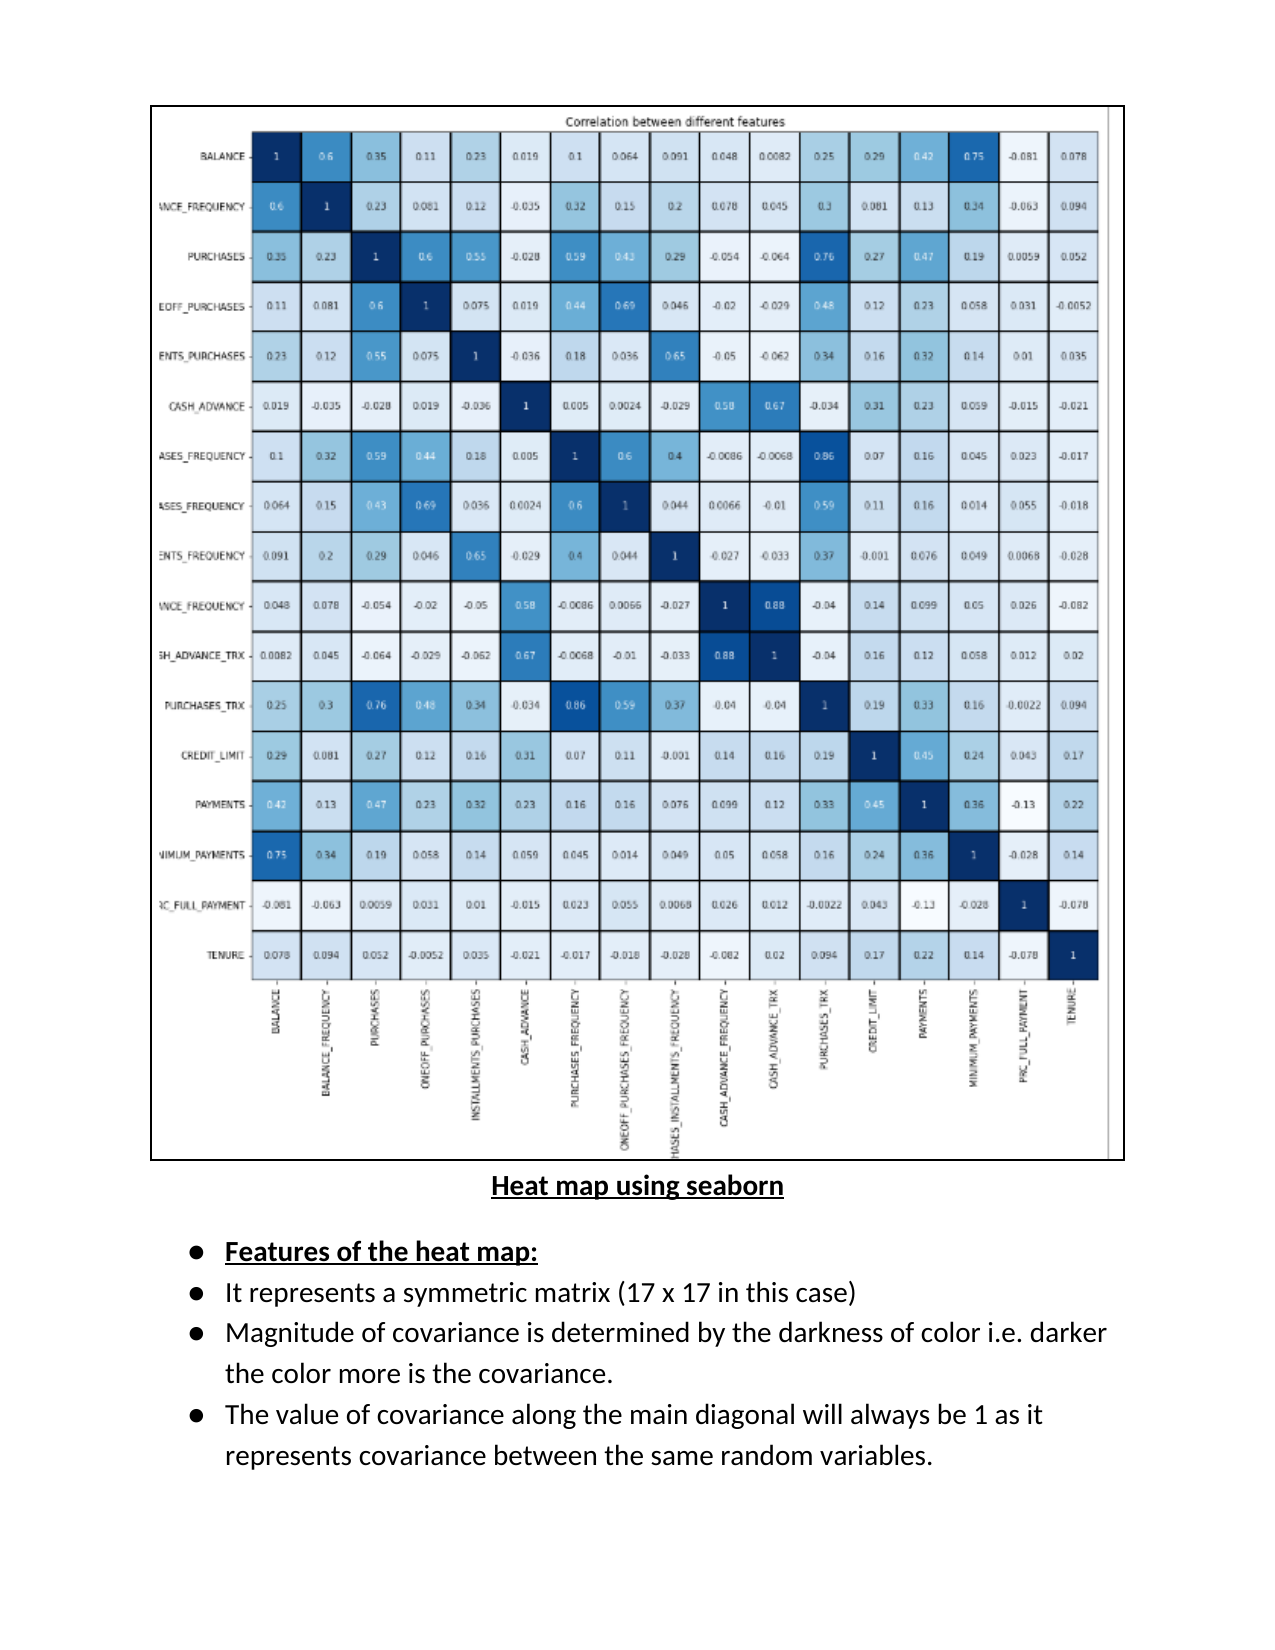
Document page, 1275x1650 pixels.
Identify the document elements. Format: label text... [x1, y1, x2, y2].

list It represents a symmetric matrix (17 x 17 in this case) [187, 1274, 1125, 1309]
list Magnitude of covariance is determined by the darkness of color i.e. darker the color more is the covariance. [187, 1314, 1125, 1391]
list Features of the heat map: [187, 1233, 1125, 1268]
text Heat map using seaborn [150, 1161, 1125, 1202]
list The value of covariance along the main diagonal will always be 1 as it represents covariance between the same random variables. [187, 1396, 1125, 1473]
picture [152, 107, 1123, 1159]
